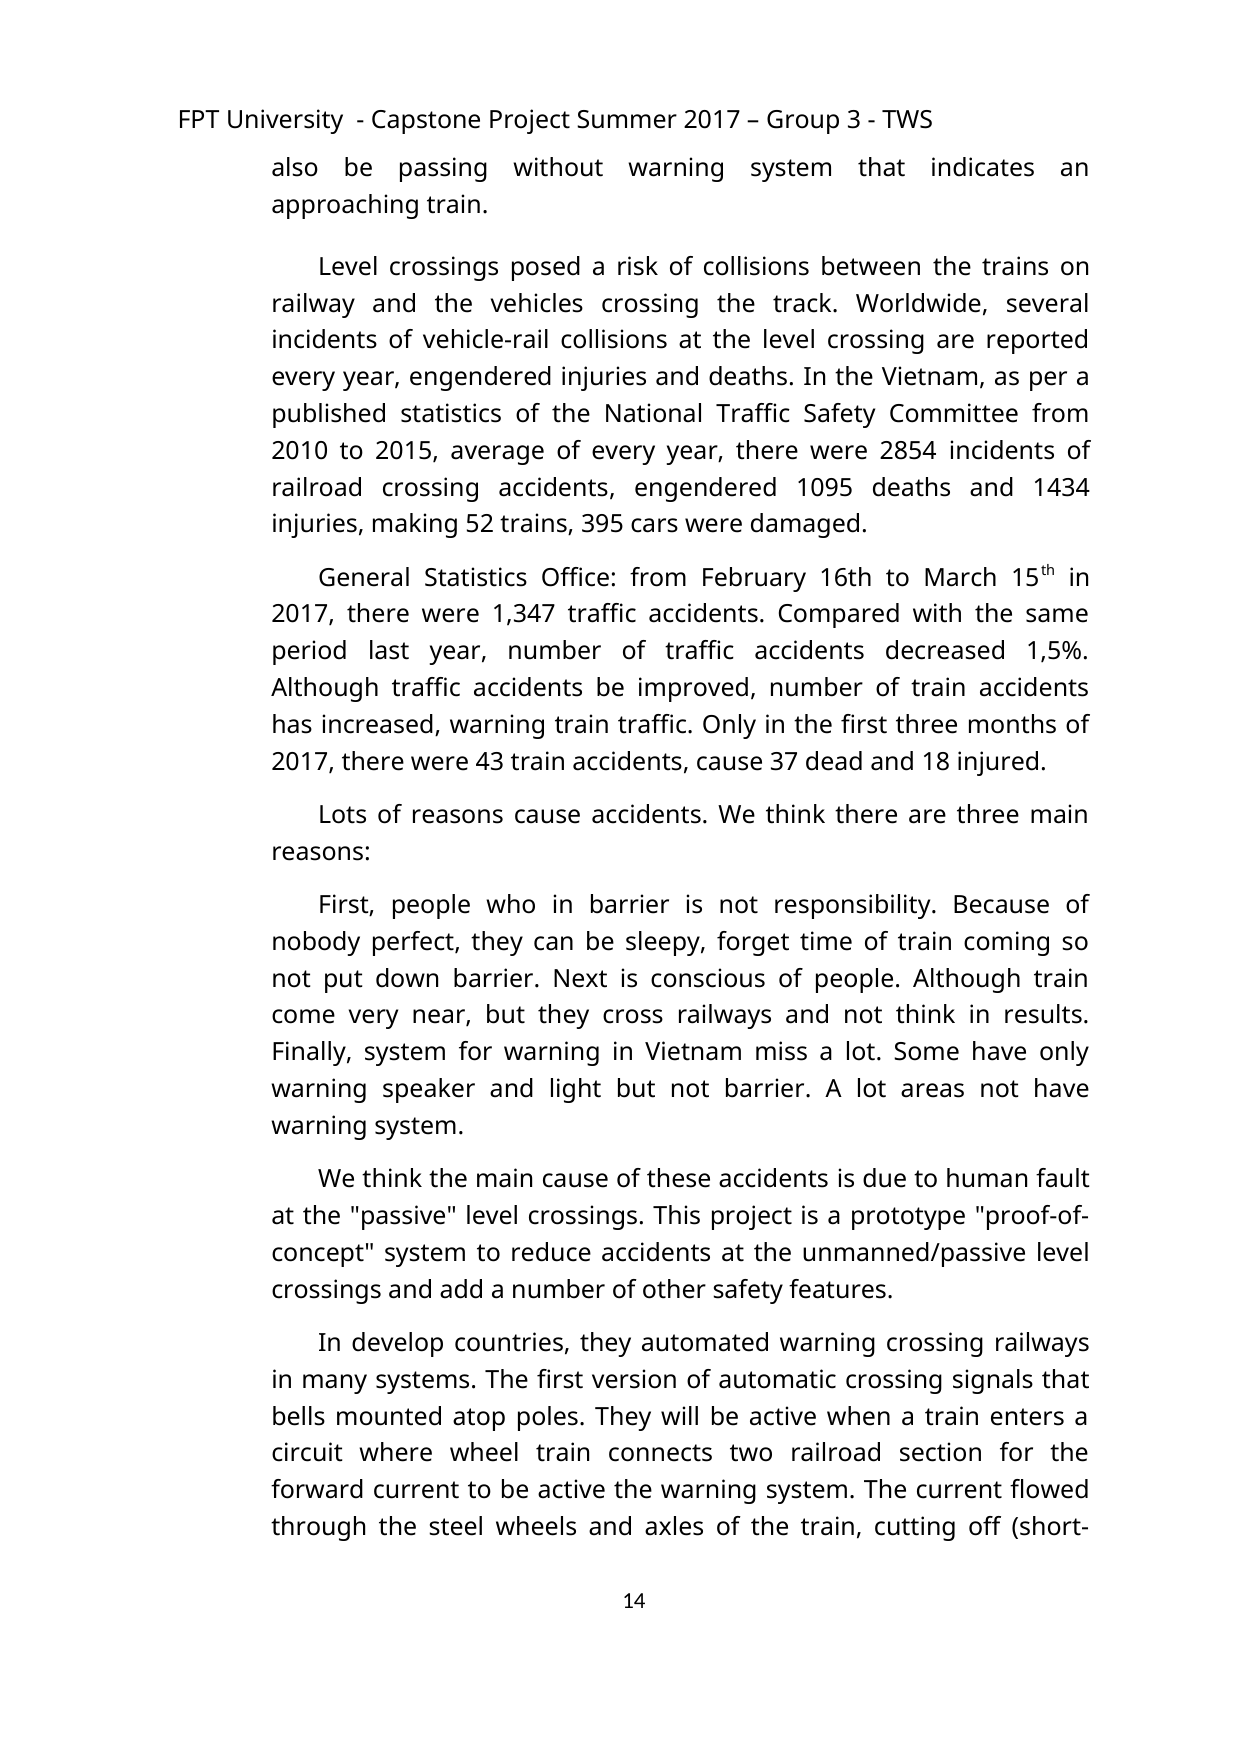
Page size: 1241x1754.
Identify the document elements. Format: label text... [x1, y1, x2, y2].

text First, people who in barrier is not responsibility. Because of nobody perfect, they can be sleepy, forget time of train coming so not put down barrier. Next is conscious of people. Although train come very near, but they cross railways and not think in results. Finally, system for warning in Vietnam miss a lot. Some have only warning speaker and light but not barrier. A lot areas not have warning system. [271, 887, 1090, 1142]
text We think the main cause of these accidents is due to human fault at the "passive" level crossings. This project is a prototype "proof-of-concept" system to reduce accidents at the unmanned/passive level crossings and add a number of other safety features. [271, 1161, 1090, 1305]
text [271, 1325, 1090, 1543]
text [271, 150, 1090, 221]
text Level crossings posed a risk of collisions between the trains on railway and the vehicles crossing the track. Worldwide, several incidents of vehicle-rail collisions at the level crossing are reported every year, engendered injuries and deaths. In the Vietnam, as per a published statistics of the National Traffic Safety Committee from 2010 to 2015, average of every year, there were 2854 incidents of railroad crossing accidents, engendered 1095 deaths and 1434 injuries, making 52 trains, 395 cars were damaged. [271, 248, 1090, 540]
text Lots of reasons cause accidents. We think there are three main reasons: [271, 797, 1090, 867]
text General Statistics Office: from February 16th to March 15th in 2017, there were 1,347 traffic accidents. Compared with the same period last year, number of traffic accidents decreased 1,5%. Although traffic accidents be improved, number of train accidents has increased, warning train traffic. Only in the first three months of 2017, there were 43 train accidents, cause 37 dead and 18 injured. [271, 559, 1090, 777]
